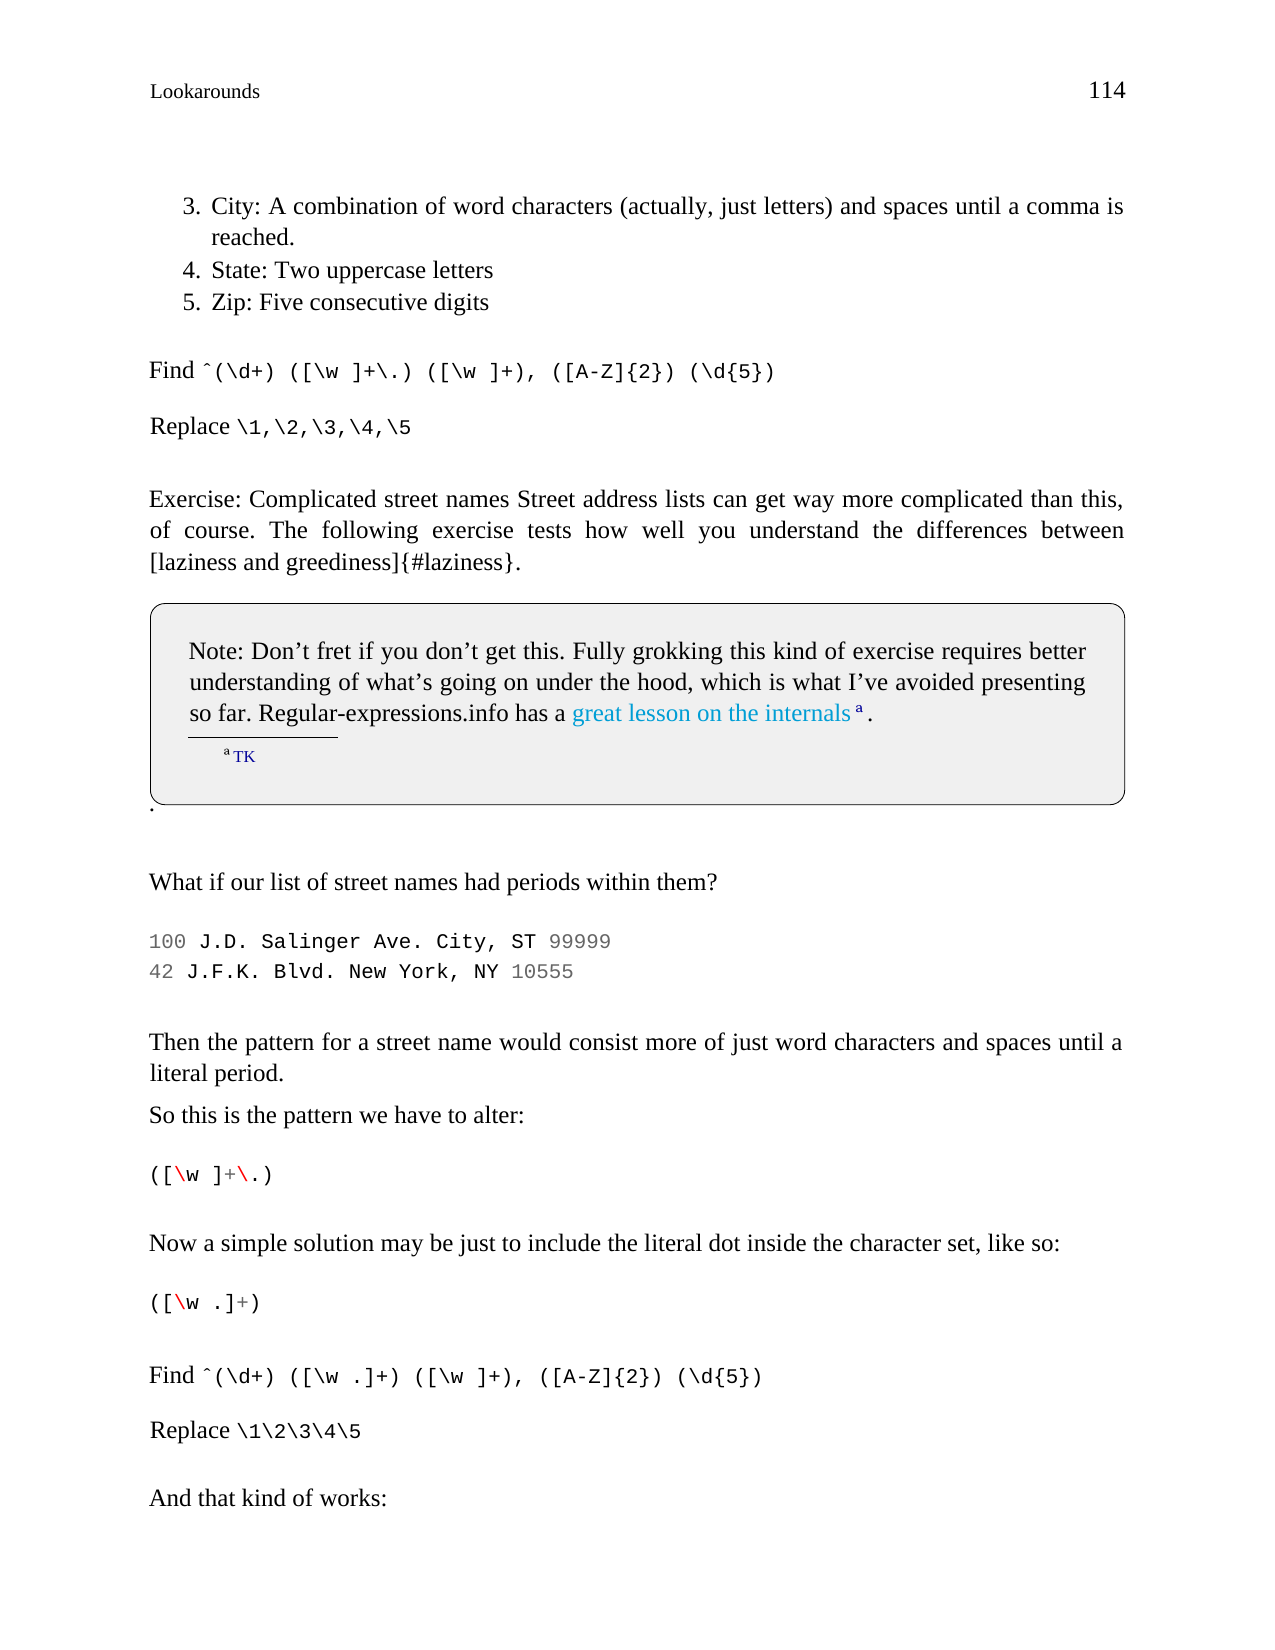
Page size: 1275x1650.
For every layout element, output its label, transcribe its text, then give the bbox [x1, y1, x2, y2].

list City: A combination of word characters (actually, just letters) and spaces until a comma is reached. [182, 191, 1125, 251]
text . [148, 788, 1126, 817]
text Note: Don’t fret if you don’t get this. Fully grokking this kind of exercise requires better understanding of what’s going on under the hood, which is what I’ve avoided presenting so far. Regular-expressions.info has a great lesson on the internals. [188, 636, 1087, 727]
text So this is the pattern we have to alter: [148, 1100, 1125, 1129]
text 42 J.F.K. Blvd. New York, NY 10555 [148, 961, 1074, 984]
text Now a simple solution may be just to include the literal dot inside the character set, like so: [148, 1228, 1125, 1257]
text Find ˆ(\d+) ([\w ]+\.) ([\w ]+), ([A-Z]{2}) (\d{5}) Replace \1,\2,\3,\4,\5 [148, 355, 826, 440]
text TK [220, 743, 1126, 767]
text And that kind of works: [148, 1483, 1125, 1512]
text 100 J.D. Salinger Ave. City, ST 99999 [148, 931, 1074, 955]
text ([\w .]+) [148, 1292, 1074, 1316]
text Find ˆ(\d+) ([\w .]+) ([\w ]+), ([A-Z]{2}) (\d{5}) Replace \1\2\3\4\5 [148, 1360, 810, 1445]
text Exercise: Complicated street names Street address lists can get way more complicated than this, of course. The following exercise tests how well you understand the differences between [laziness and greediness]{#laziness}. [148, 484, 1125, 575]
text ([\w ]+\.) [148, 1164, 1074, 1188]
list State: Two uppercase letters [182, 255, 1125, 283]
text What if our list of street names had periods within them? [148, 867, 1125, 896]
text Then the pattern for a street name would consist more of just word characters and spaces until a literal period. [148, 1027, 1125, 1086]
list Zip: Five consecutive digits [182, 287, 1125, 316]
